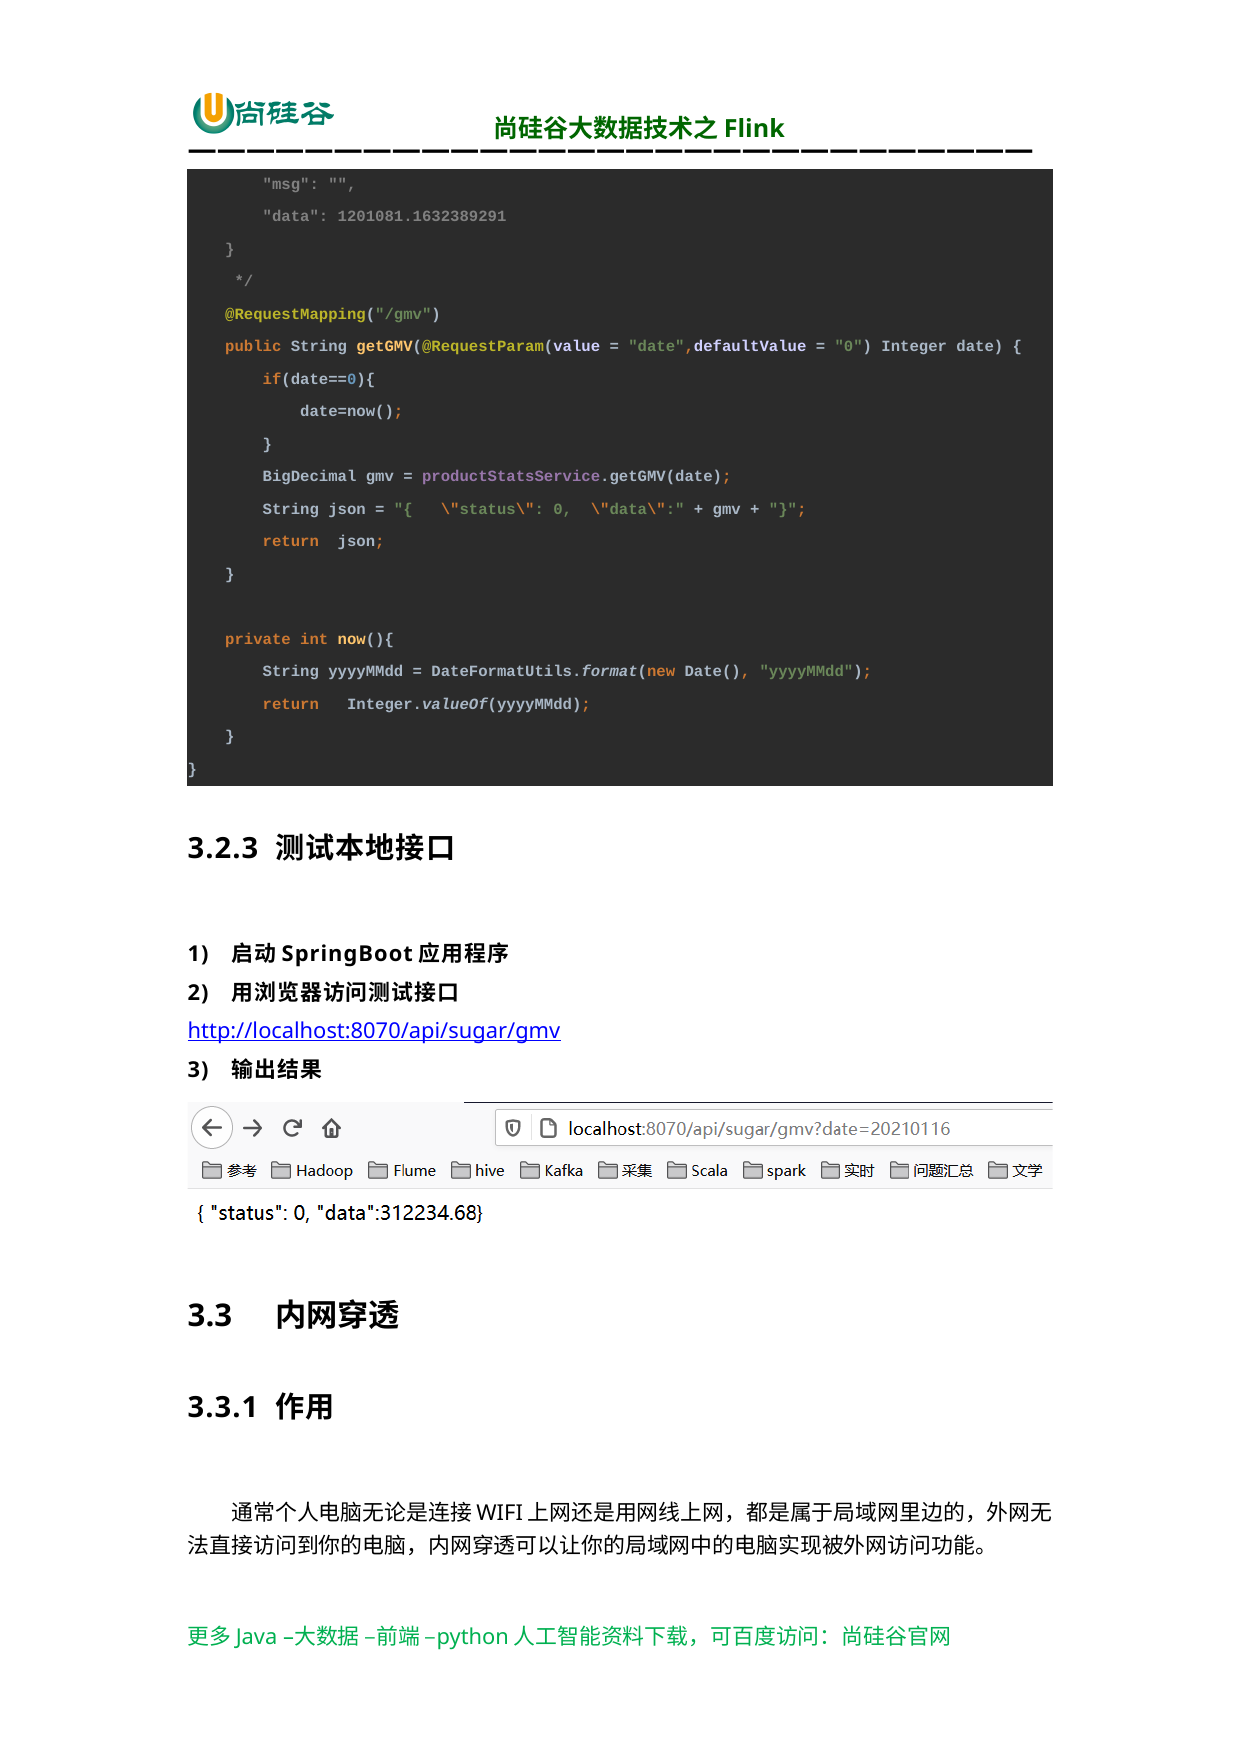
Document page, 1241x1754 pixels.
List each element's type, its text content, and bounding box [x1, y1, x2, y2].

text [187, 169, 1053, 786]
subtitle 用浏览器访问测试接口 [187, 974, 1053, 1007]
picture [187, 88, 338, 138]
subtitle 内网穿透 [187, 1280, 1053, 1345]
text http://localhost:8070/api/sugar/gmv [187, 1013, 1053, 1046]
subtitle 测试本地接口 [187, 813, 1053, 878]
subtitle 作用 [187, 1372, 1053, 1437]
subtitle 输出结果 [187, 1052, 1053, 1084]
text 通常个人电脑无论是连接WIFI上网还是用网线上网，都是属于局域网里边的，外网无法直接访问到你的电脑，内网穿透可以让你的局域网中的电脑实现被外网访问功能。 [187, 1495, 1053, 1560]
subtitle 启动SpringBoot应用程序 [187, 936, 1053, 968]
picture [187, 1102, 1053, 1242]
